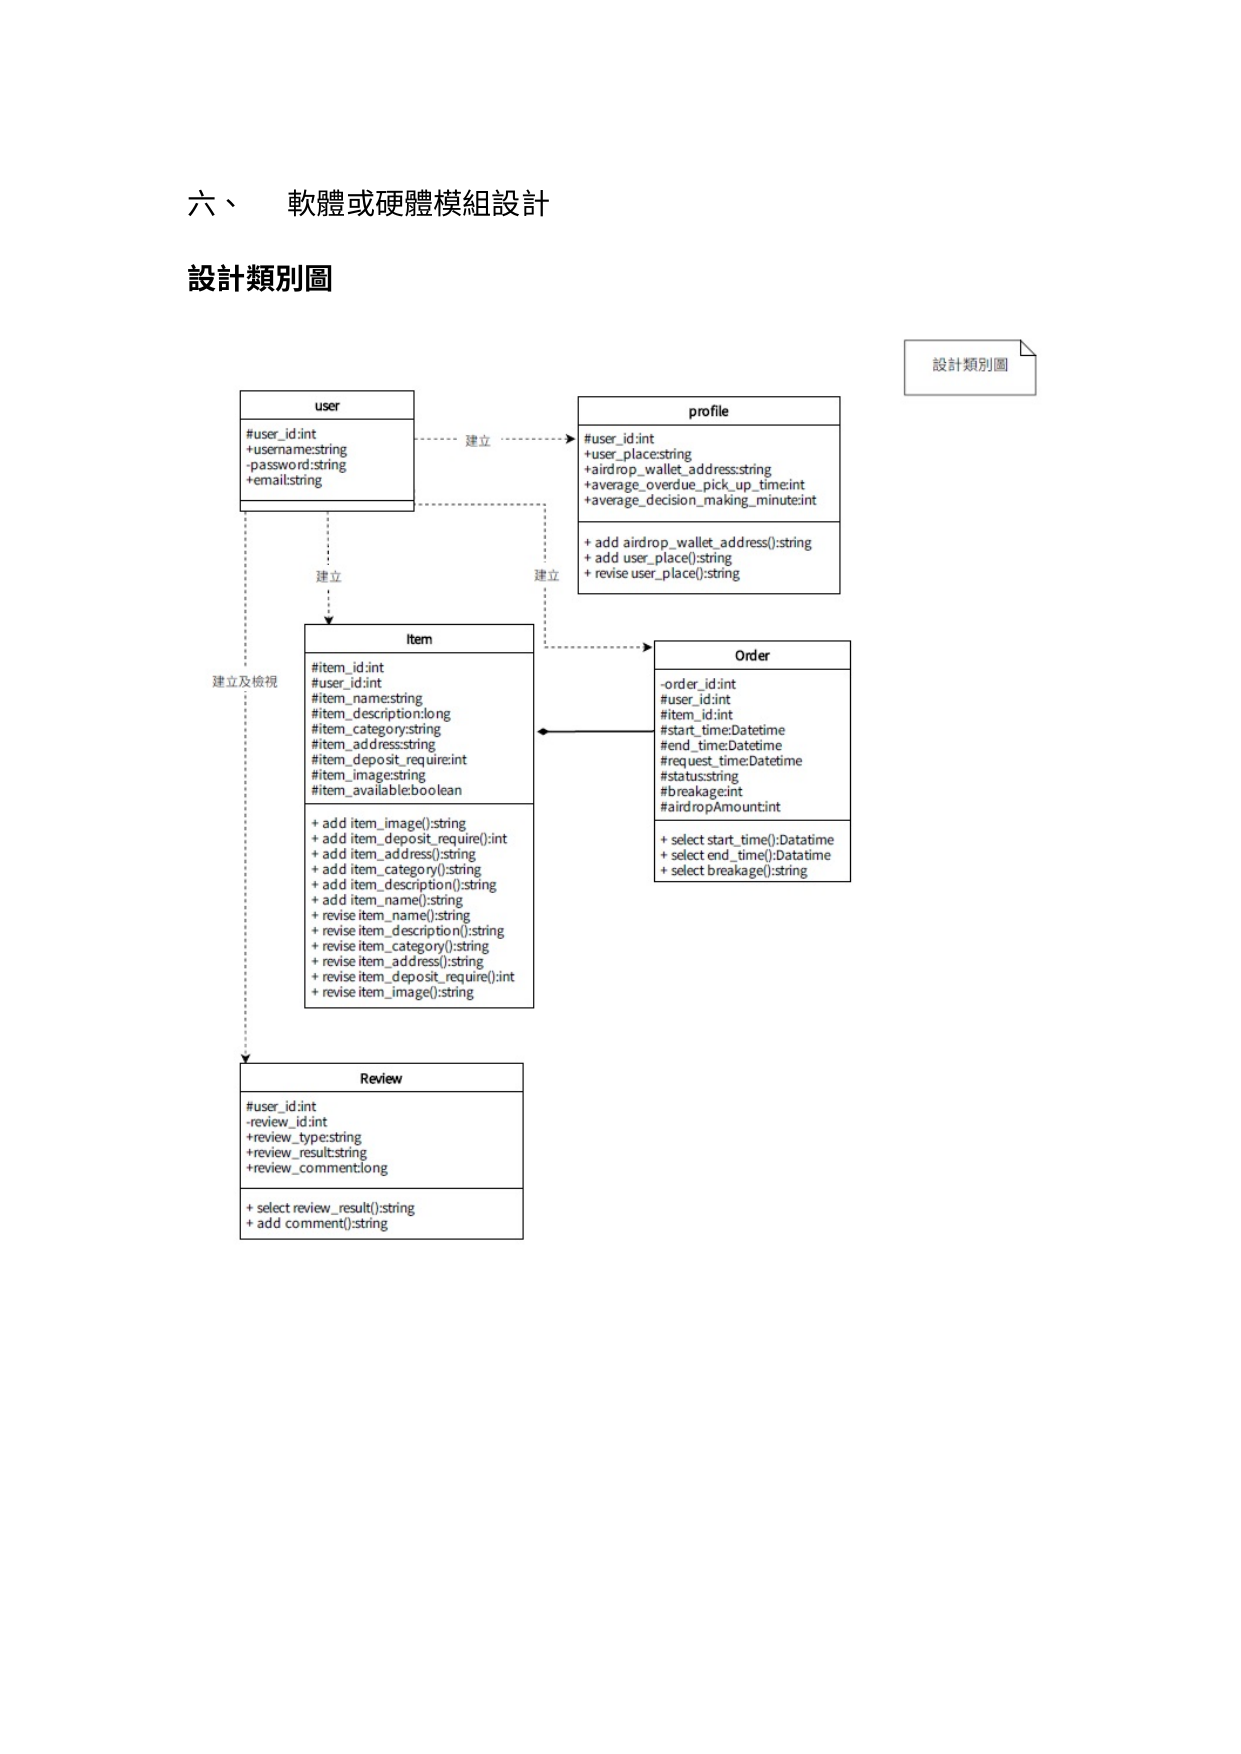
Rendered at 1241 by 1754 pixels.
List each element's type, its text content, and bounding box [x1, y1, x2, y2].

picture [187, 330, 1053, 1274]
list 軟體或硬體模組設計 [187, 164, 1053, 239]
text 設計類別圖 [187, 239, 1053, 314]
